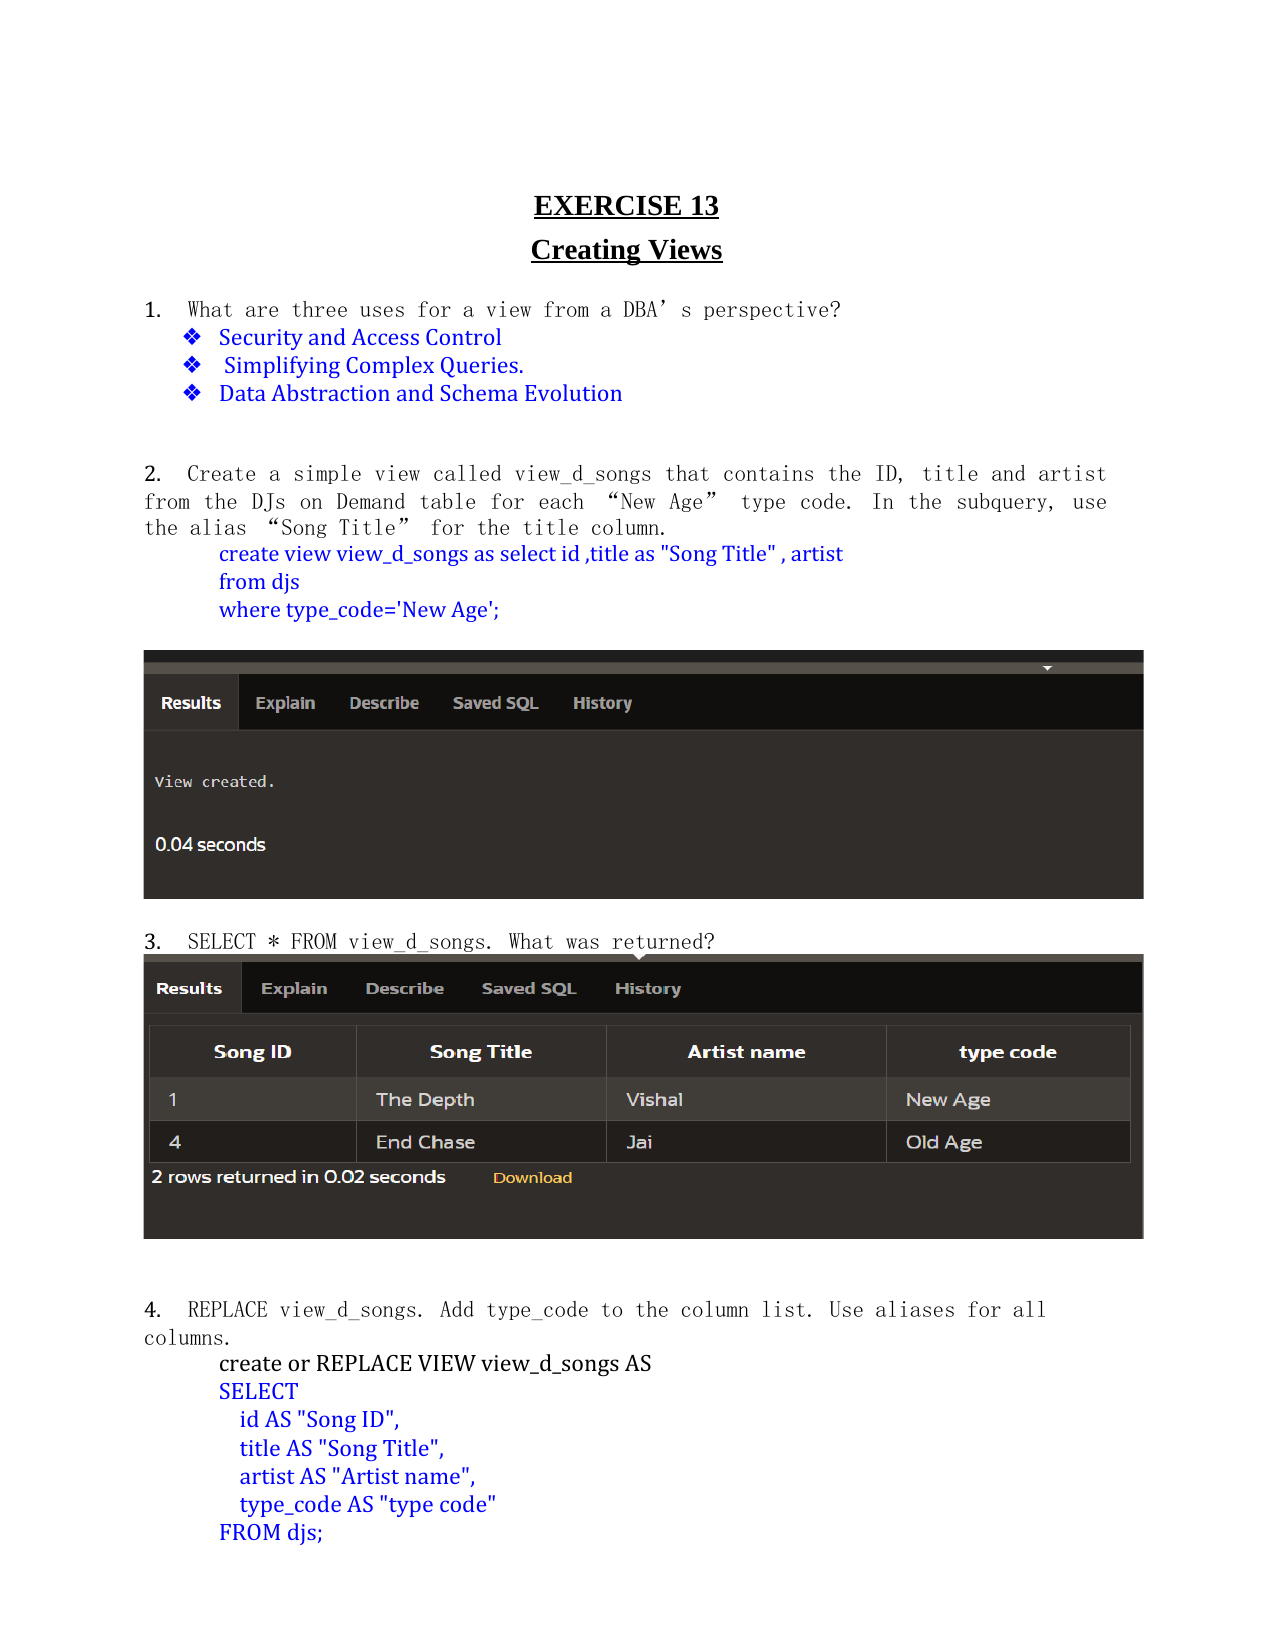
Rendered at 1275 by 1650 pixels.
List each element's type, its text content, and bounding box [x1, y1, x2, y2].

list REPLACE view_d_songs. Add type_code to the column list. Use aliases for all columns. [143, 1295, 1144, 1349]
text type_code AS "type code" [218, 1489, 1144, 1518]
picture [143, 650, 1144, 899]
list SELECT * FROM view_d_songs. What was returned? [143, 926, 1144, 954]
text create or REPLACE VIEW view_d_songs AS [218, 1349, 1144, 1377]
text FROM djs; [218, 1518, 1144, 1546]
text artist AS "Artist name", [218, 1461, 1144, 1489]
text id AS "Song ID", [218, 1405, 1144, 1433]
text create view view_d_songs as select id ,title as "Song Title" , artist [218, 540, 1144, 567]
list Create a simple view called view_d_songs that contains the ID, title and artist from the DJs on Demand table for each “New Age” type code. In the subquery, use the alias “Song Title” for the title column. [143, 459, 1108, 539]
text where type_code='New Age'; [218, 596, 1144, 622]
list Data Abstraction and Schema Evolution [181, 379, 1144, 407]
list Simplifying Complex Queries. [181, 351, 1144, 379]
text SELECT [218, 1377, 1144, 1405]
text from djs [218, 568, 1144, 594]
subtitle EXERCISE 13 [143, 188, 1109, 221]
list Security and Access Control [181, 322, 1144, 351]
picture [143, 954, 1144, 1239]
text title AS "Song Title", [218, 1433, 1144, 1461]
list What are three uses for a view from a DBA’s perspective? [143, 294, 1144, 322]
subtitle Creating Views [143, 232, 1109, 266]
